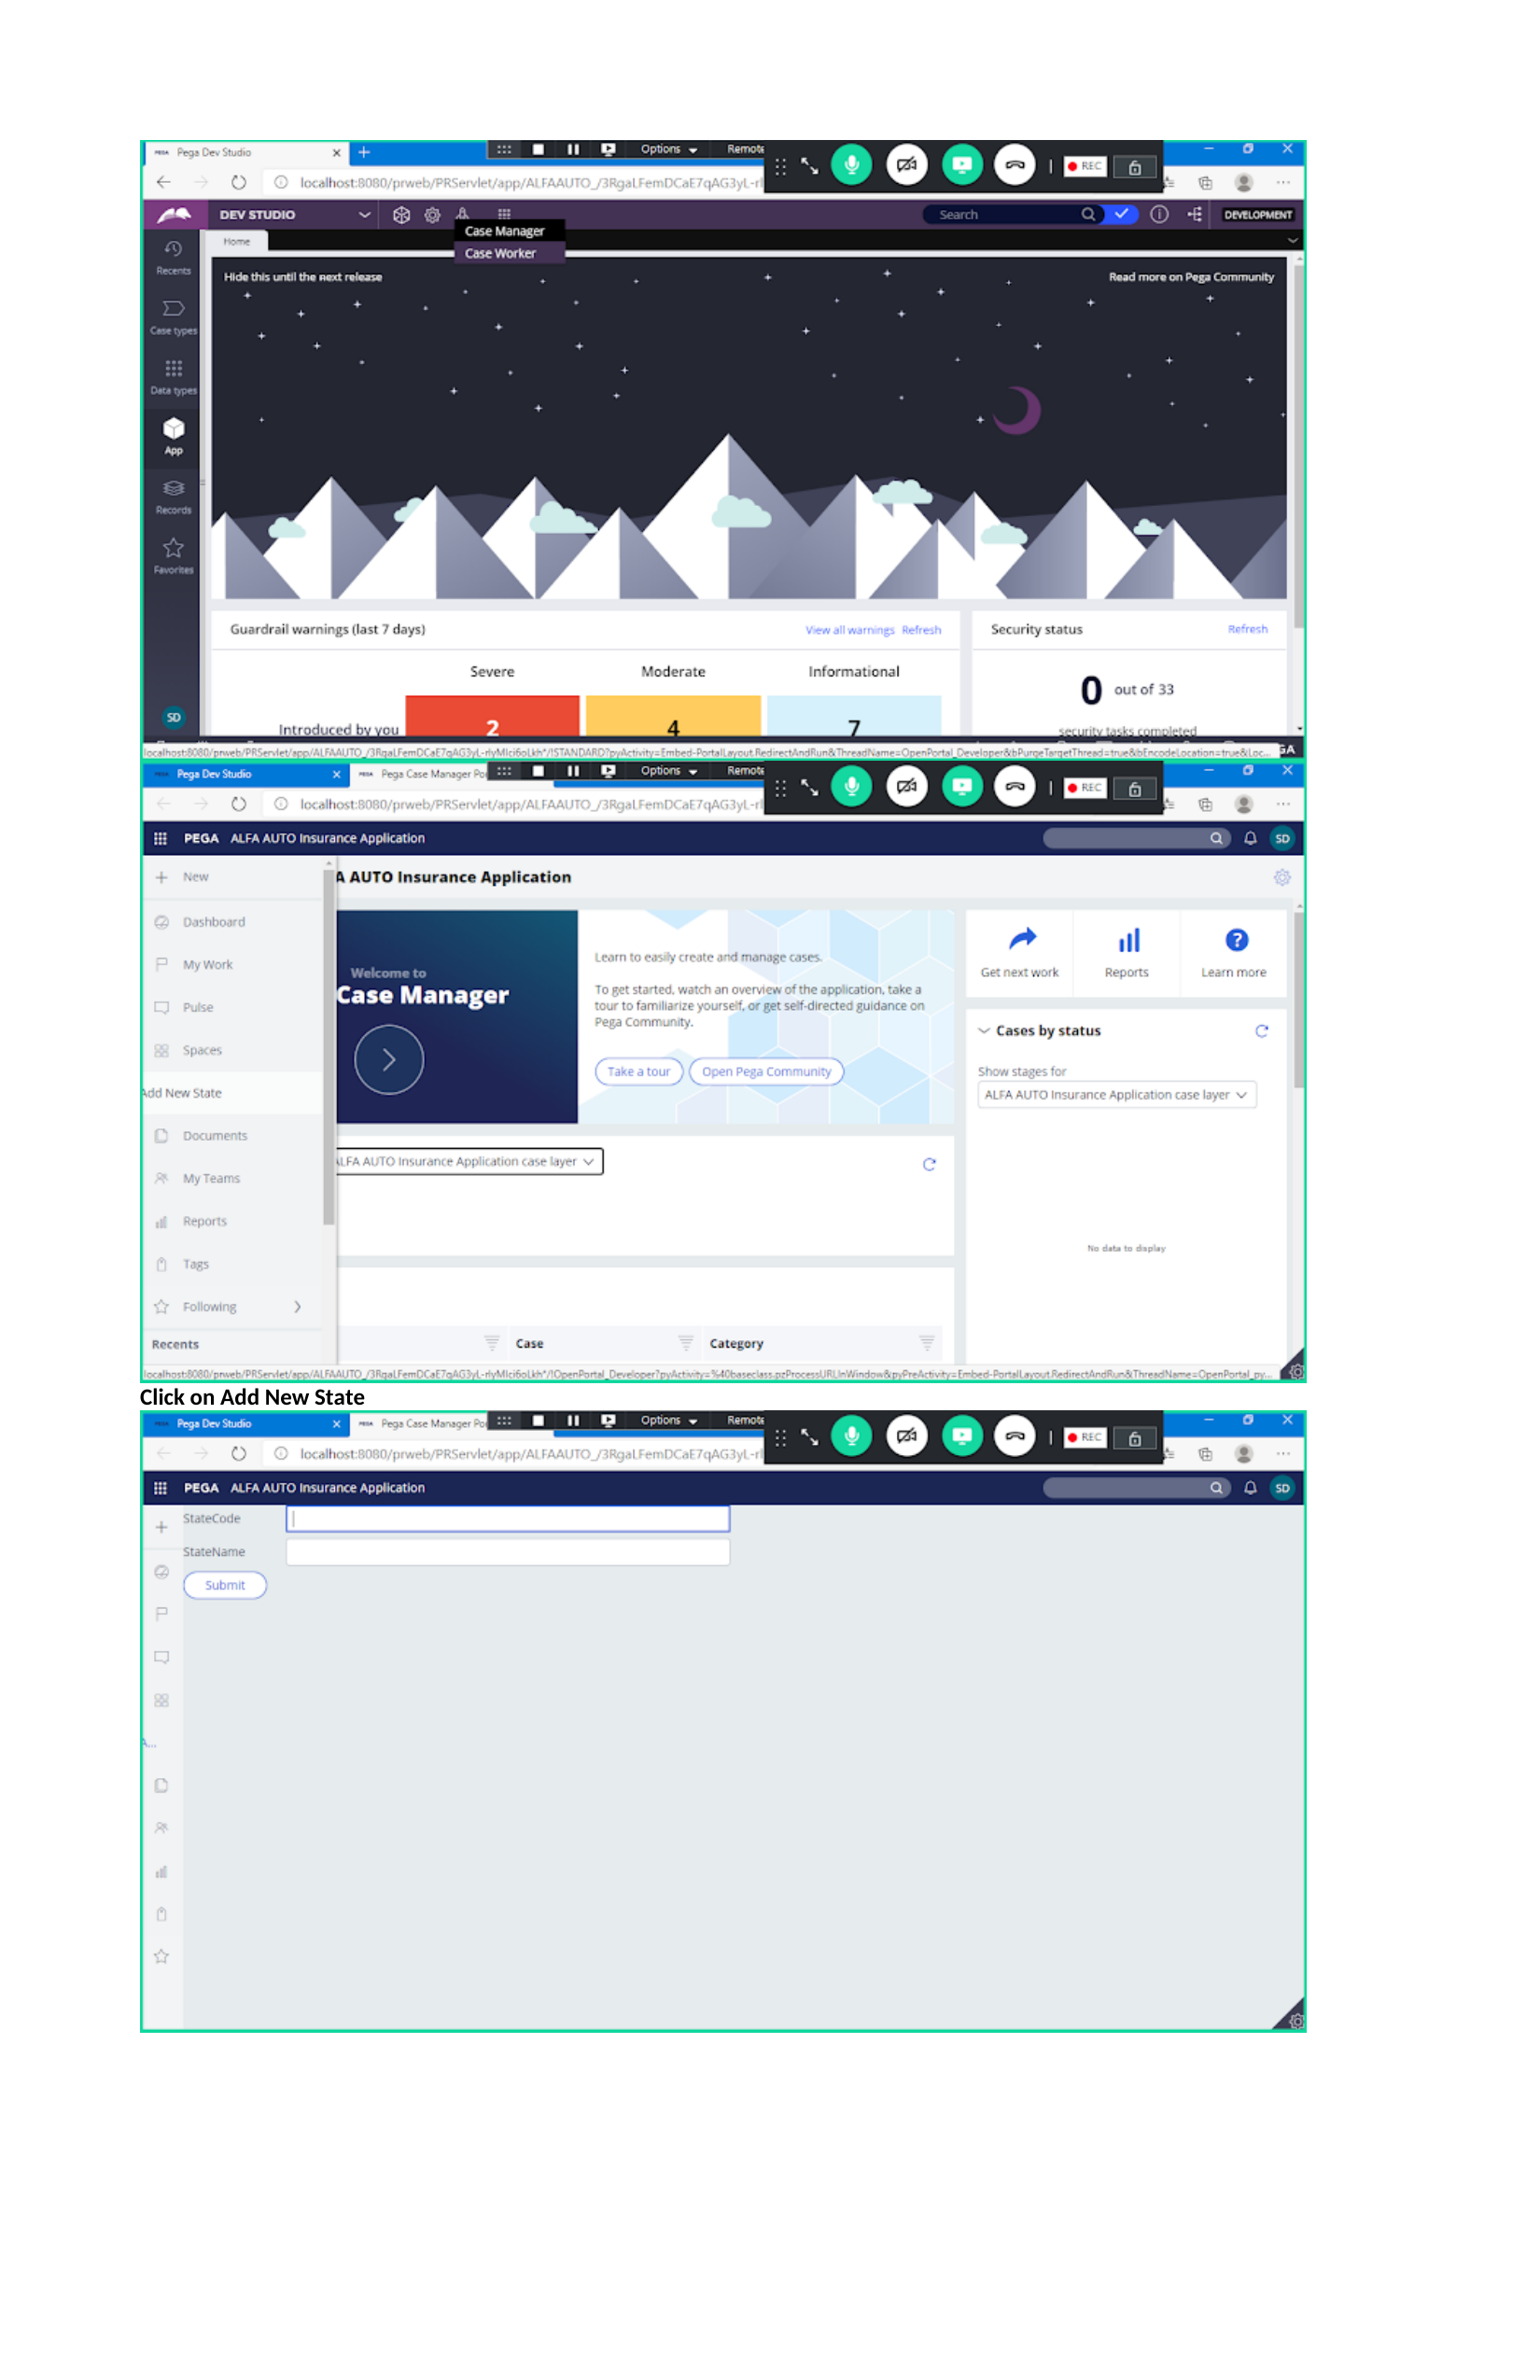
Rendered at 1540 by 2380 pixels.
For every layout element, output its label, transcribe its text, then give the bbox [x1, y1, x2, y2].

text Click on Add New State [140, 1382, 1400, 1411]
picture [140, 140, 1307, 1383]
picture [140, 1410, 1307, 2033]
